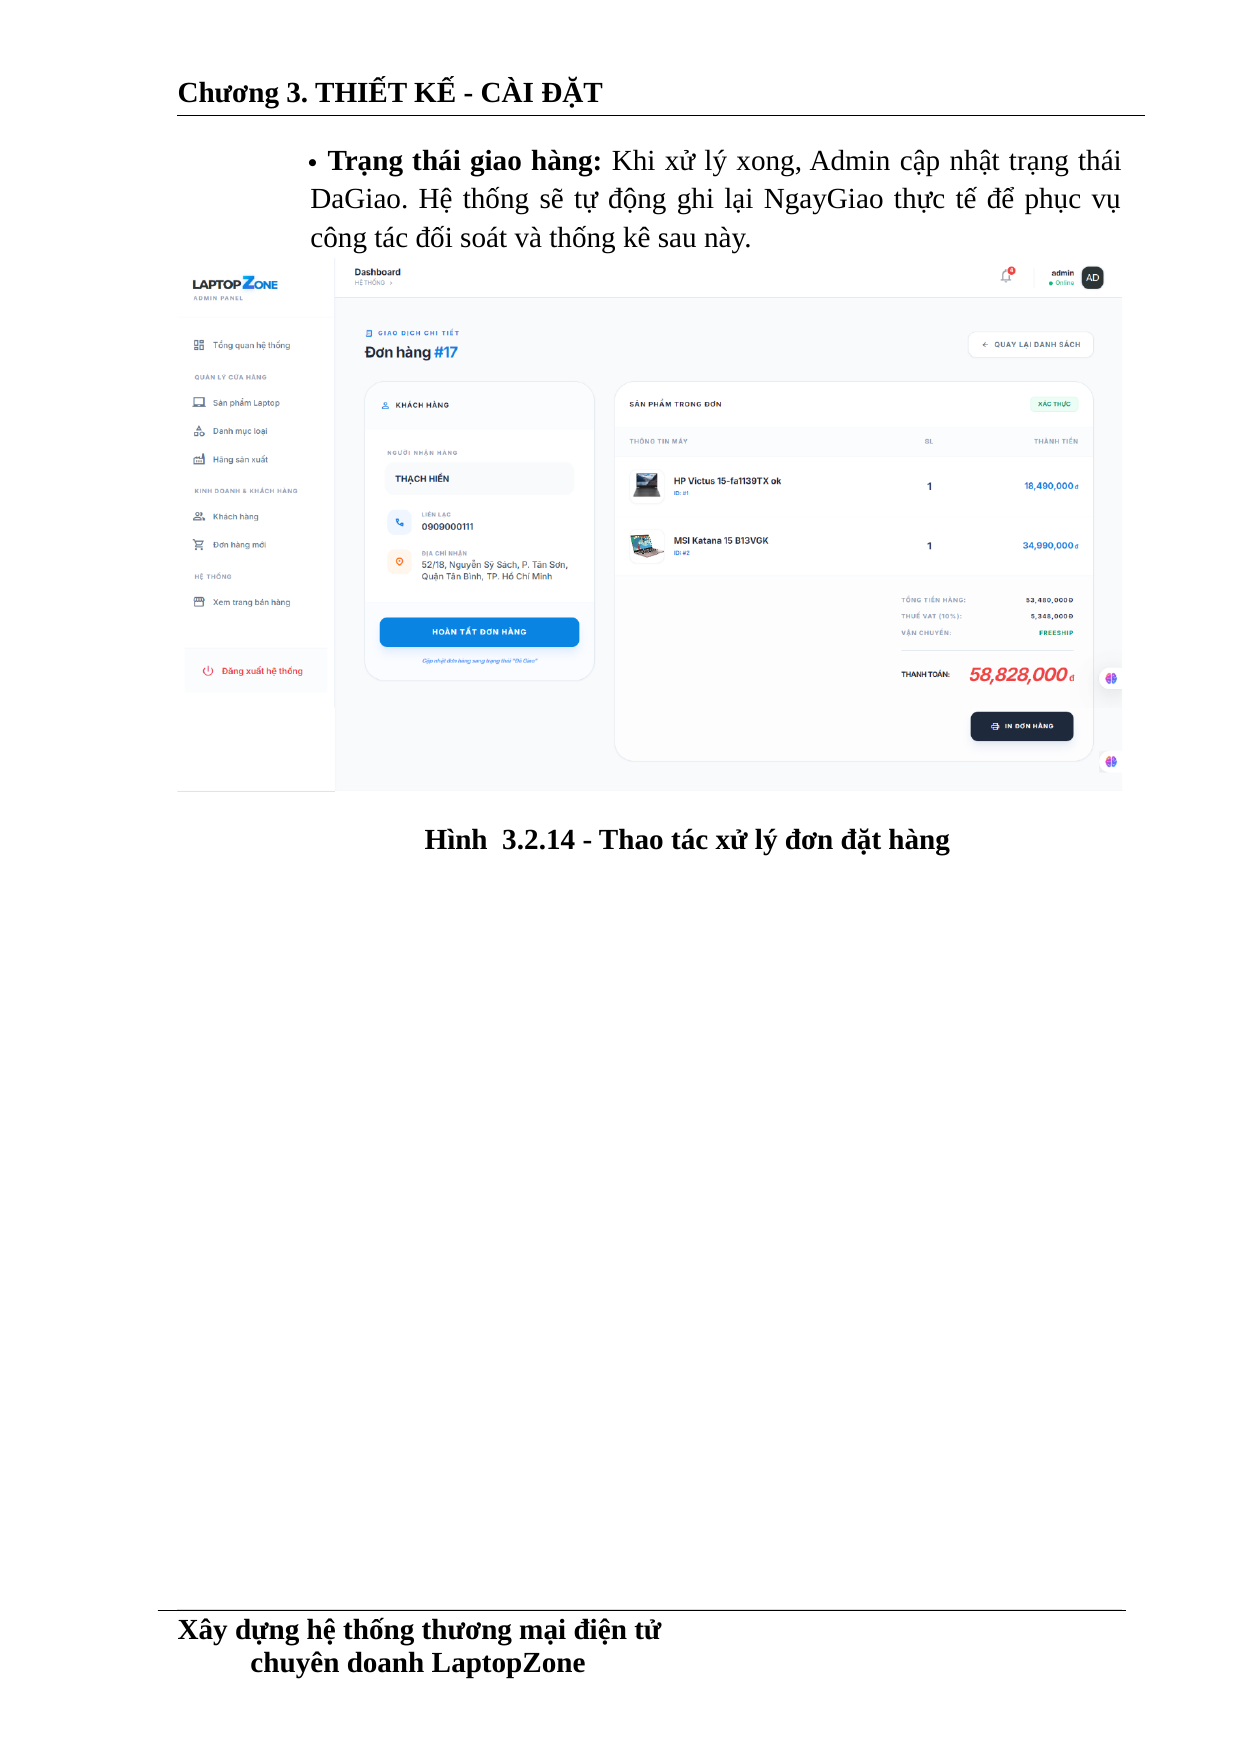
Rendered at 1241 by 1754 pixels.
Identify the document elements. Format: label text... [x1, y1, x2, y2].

text Hình 3.2.14 - Thao tác xử lý đơn đặt hàng [252, 822, 1122, 855]
list Trạng thái giao hàng: Khi xử lý xong, Admin cập nhật trạng thái DaGiao. Hệ thống sẽ tự động ghi lại NgayGiao thực tế để phục vụ công tác đối soát và thống kê sau này. [309, 143, 1122, 253]
picture [177, 258, 1123, 792]
